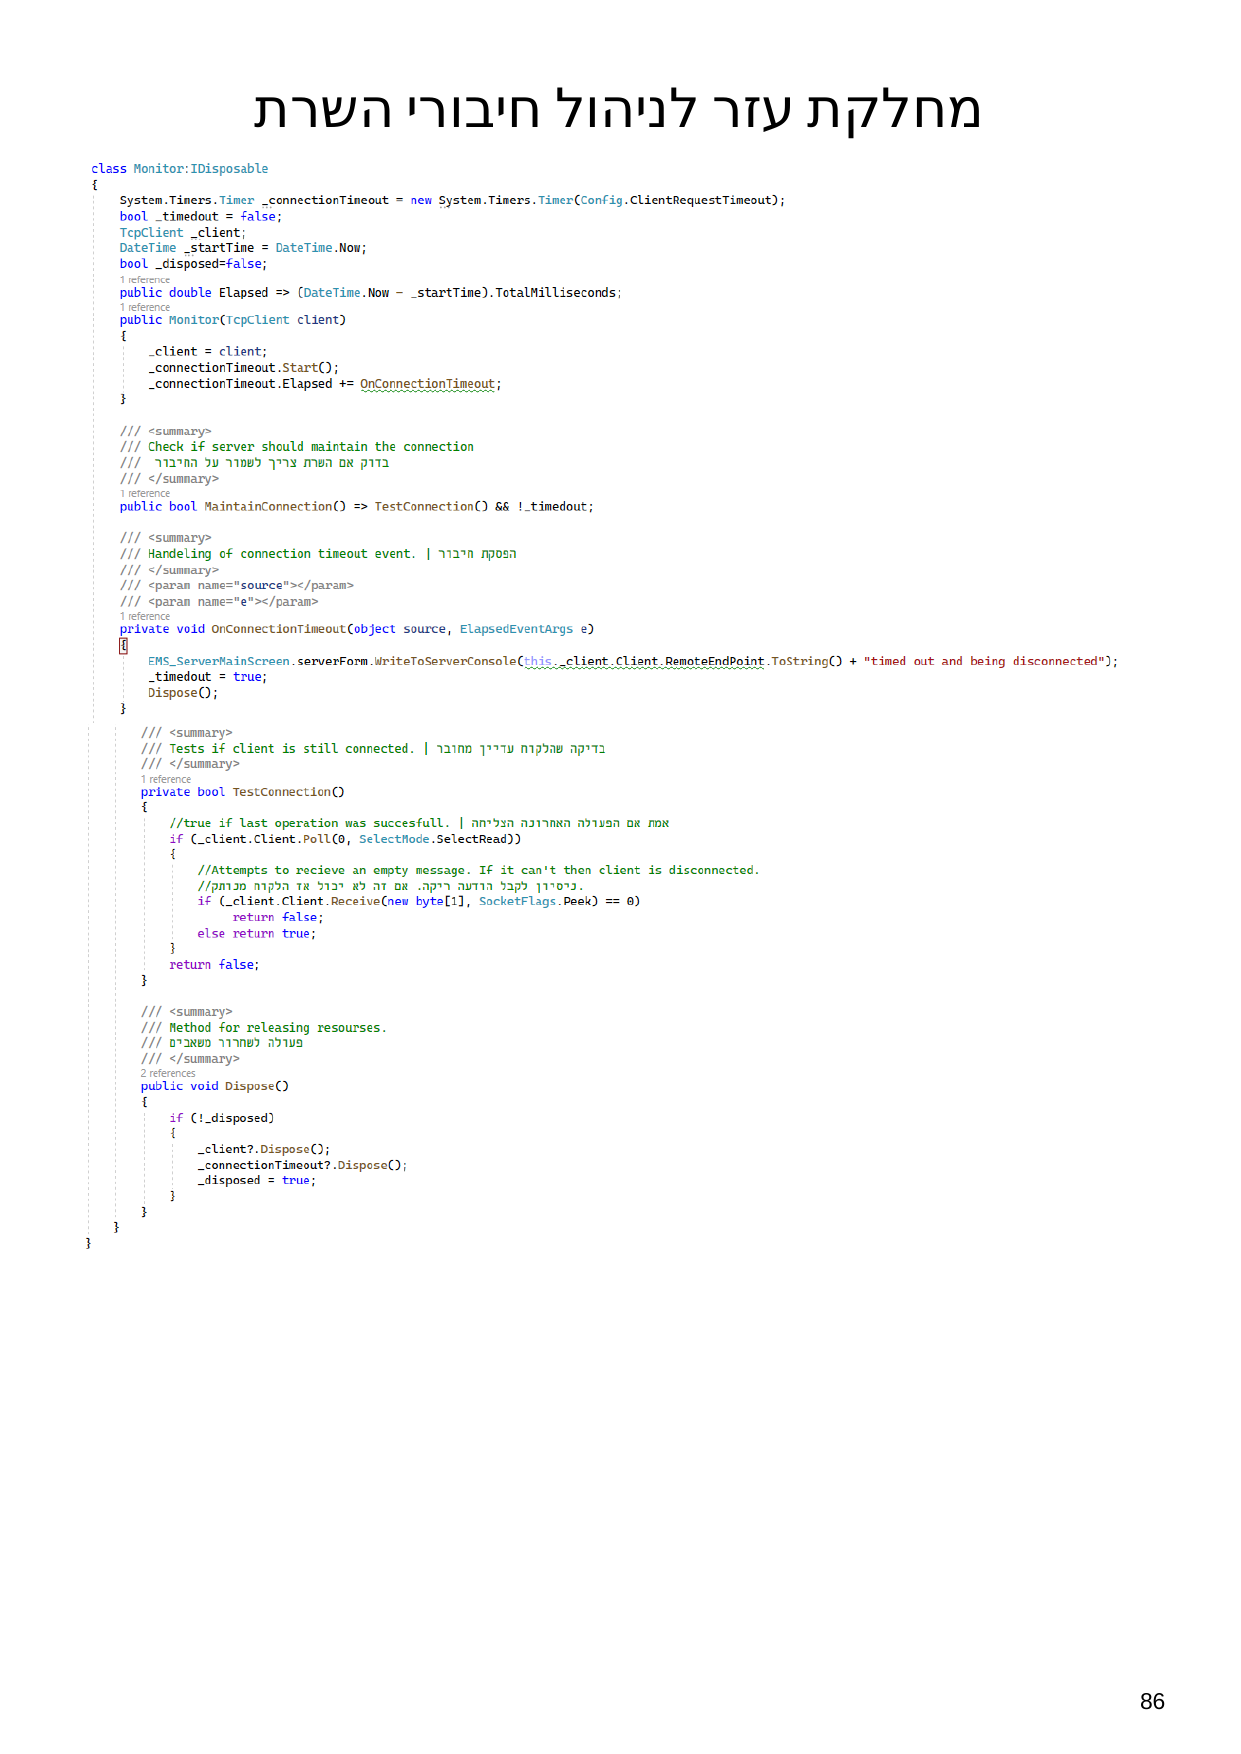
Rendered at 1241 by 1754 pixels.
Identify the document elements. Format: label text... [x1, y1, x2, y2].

text מחלקת עזר לניהול חיבורי השרת [75, 75, 1165, 141]
picture [75, 163, 1166, 723]
picture [75, 724, 1166, 1265]
